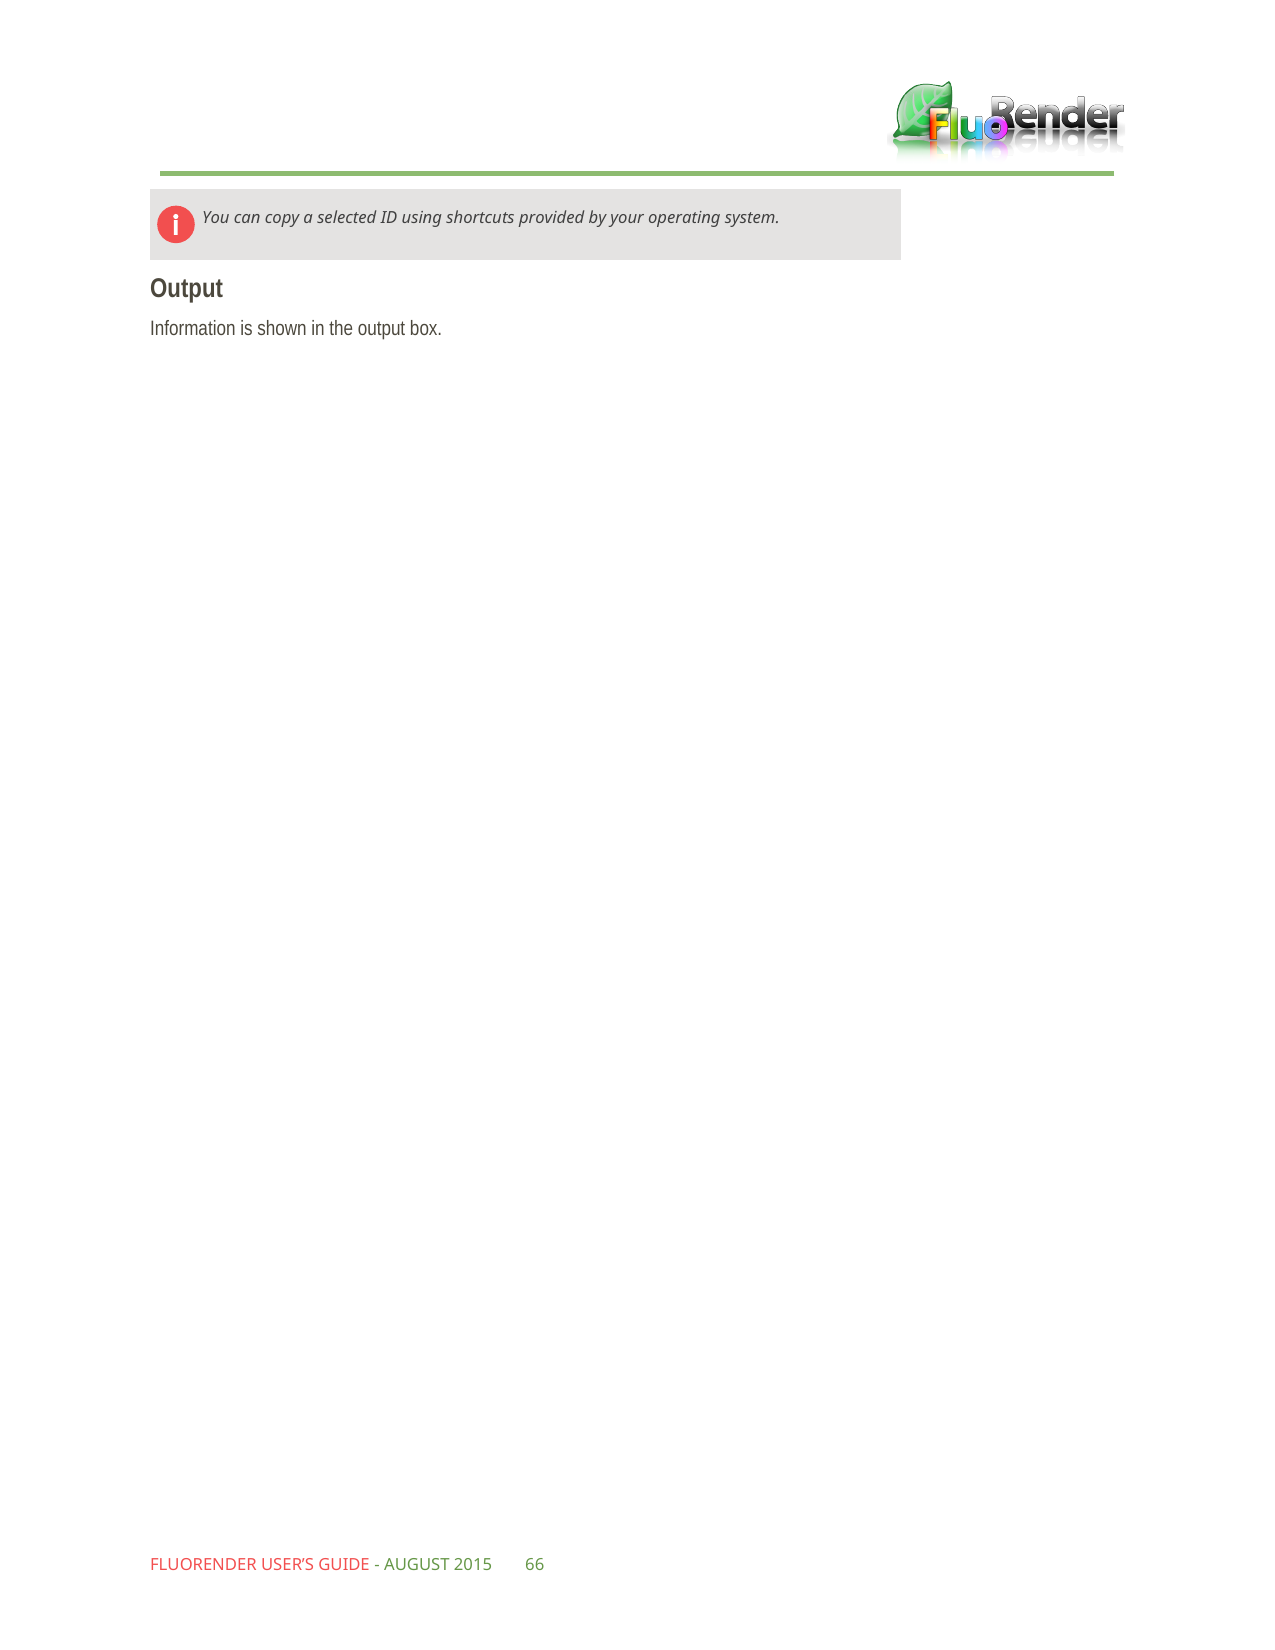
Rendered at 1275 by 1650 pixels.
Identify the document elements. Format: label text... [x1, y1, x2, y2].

table_header You can copy a selected ID using shortcuts provided by your operating system. [202, 189, 901, 260]
table_header [150, 189, 202, 260]
picture [887, 75, 1125, 165]
text Information is shown in the output box. [150, 316, 1125, 340]
subtitle Output [150, 272, 1125, 303]
